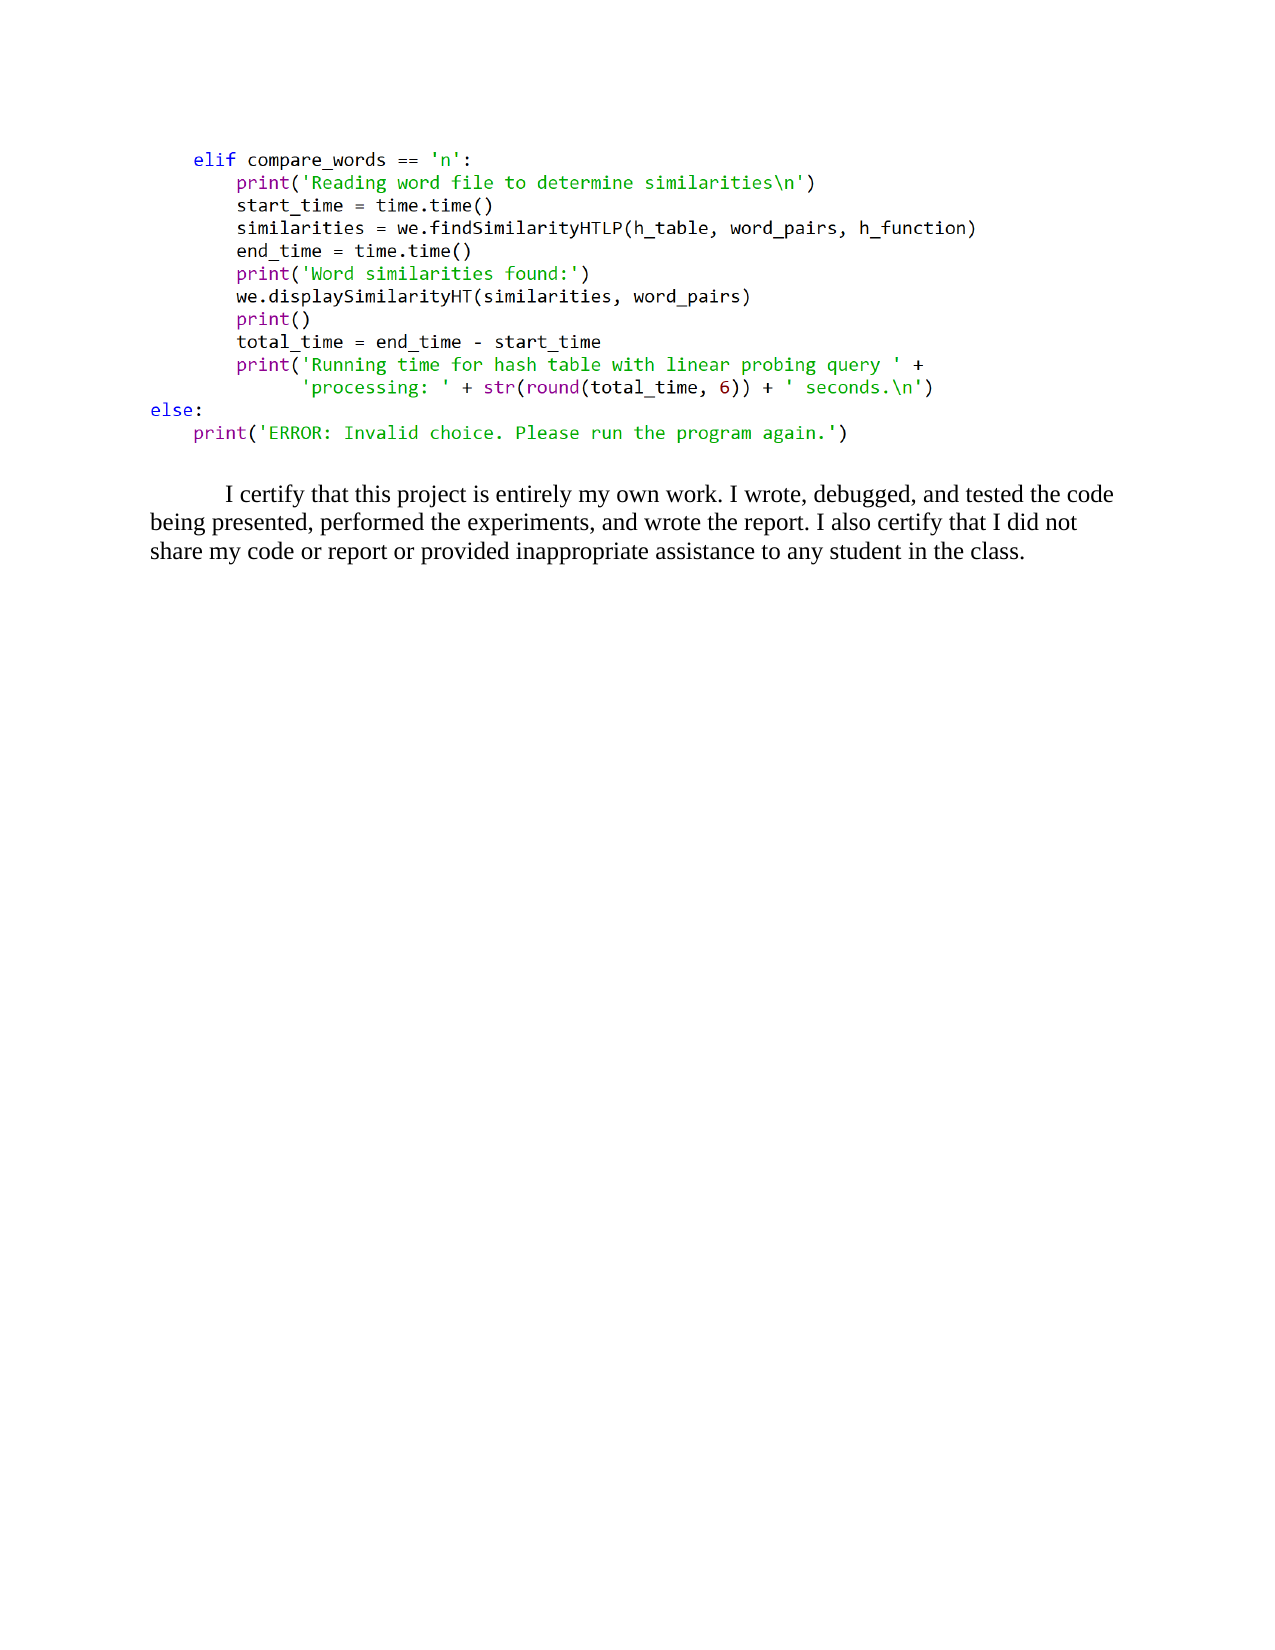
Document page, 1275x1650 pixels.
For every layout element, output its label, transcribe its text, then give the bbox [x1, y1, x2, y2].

text I certify that this project is entirely my own work. I wrote, debugged, and tested the code being presented, performed the experiments, and wrote the report. I also certify that I did not share my code or report or provided inappropriate assistance to any student in the class. [150, 479, 1125, 565]
picture [150, 150, 993, 450]
